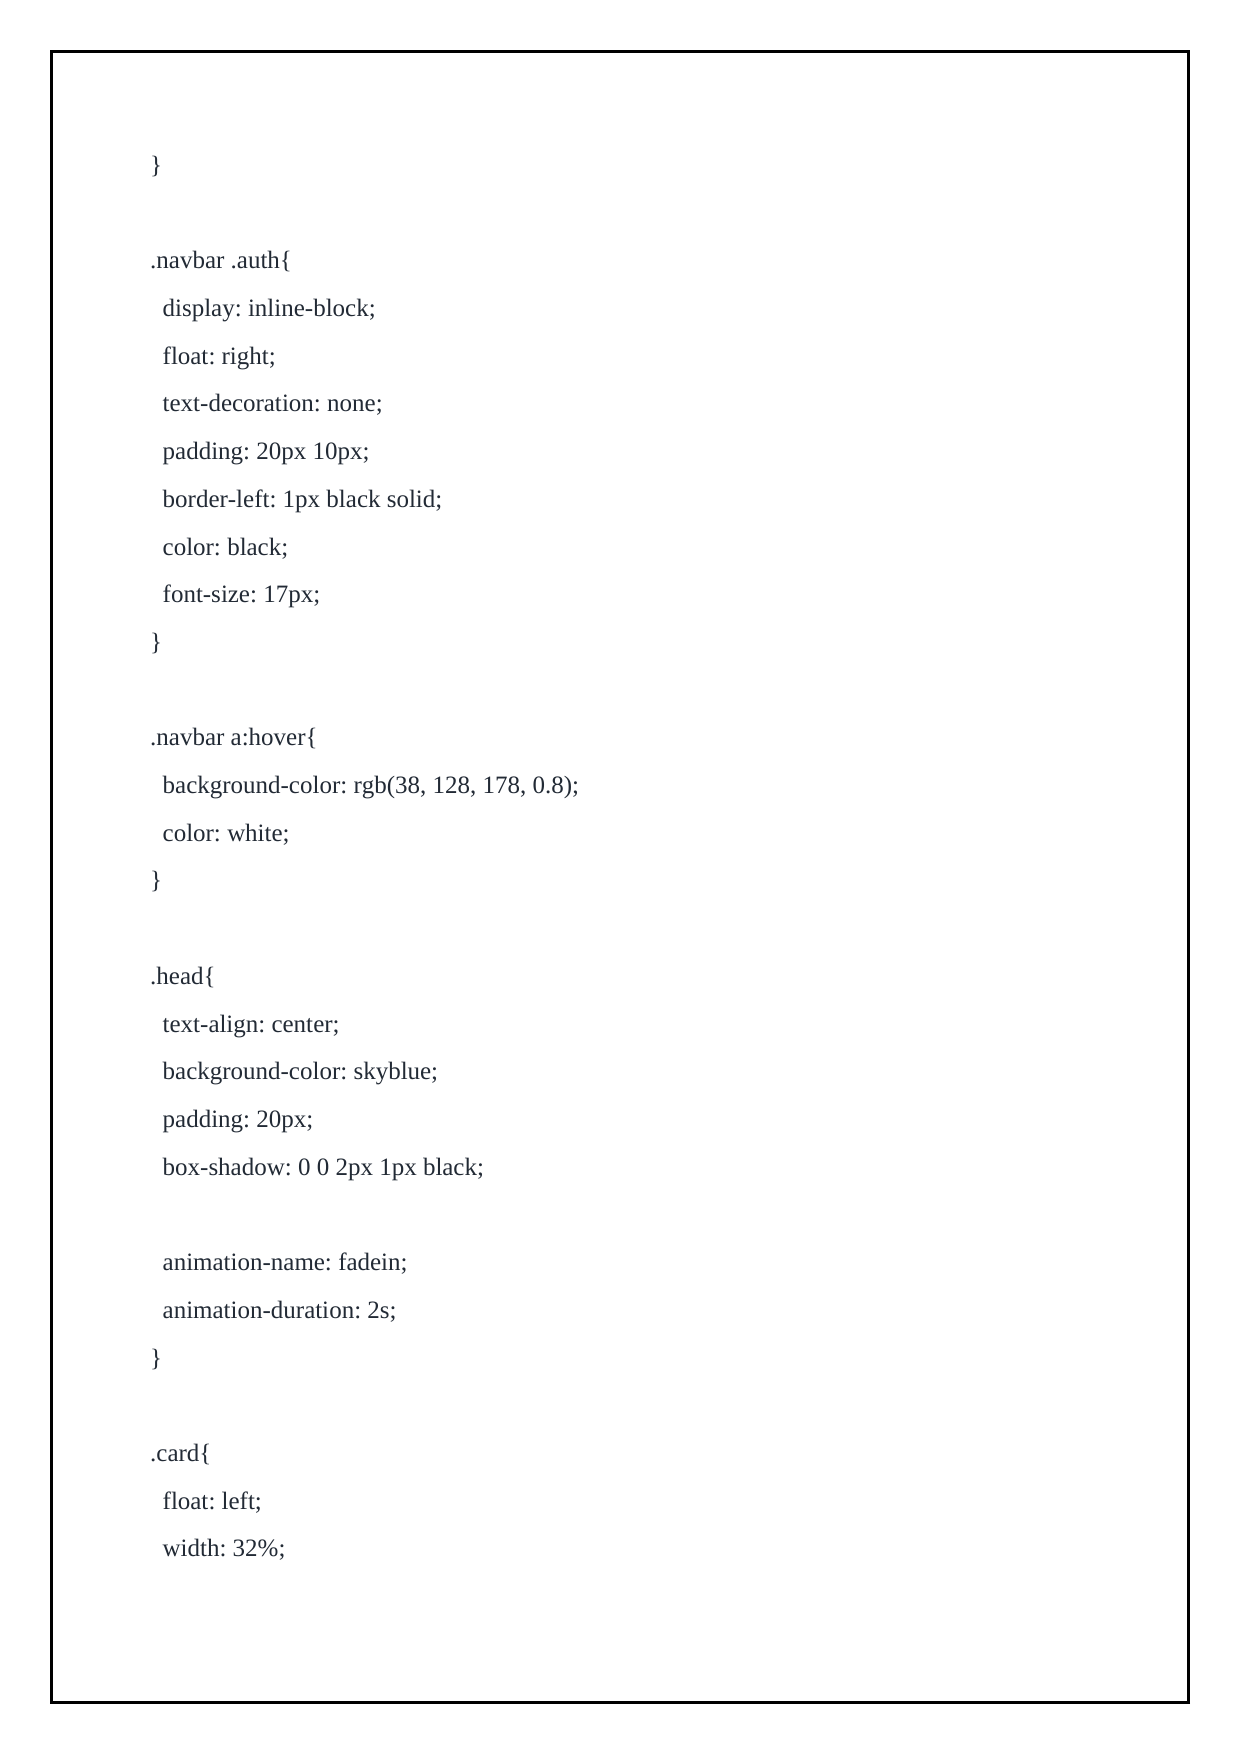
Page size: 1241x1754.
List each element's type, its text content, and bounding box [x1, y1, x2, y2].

text color: white; [150, 818, 1090, 847]
text background-color: rgb(38, 128, 178, 0.8); [150, 770, 1090, 799]
text padding: 20px 10px; [150, 436, 1090, 465]
text .head{ [150, 961, 1090, 990]
text border-left: 1px black solid; [150, 484, 1090, 513]
text animation-name: fadein; [150, 1247, 1090, 1276]
text box-shadow: 0 0 2px 1px black; [150, 1152, 1090, 1181]
text } [150, 1343, 1090, 1371]
text background-color: skyblue; [150, 1056, 1090, 1085]
text font-size: 17px; [150, 579, 1090, 608]
text } [150, 150, 1090, 179]
text } [150, 627, 1090, 656]
text color: black; [150, 532, 1090, 560]
text .navbar a:hover{ [150, 722, 1090, 751]
text text-decoration: none; [150, 388, 1090, 417]
text float: right; [150, 341, 1090, 369]
text width: 32%; [150, 1533, 1090, 1562]
text animation-duration: 2s; [150, 1295, 1090, 1324]
text } [150, 866, 1090, 894]
text .navbar .auth{ [150, 245, 1090, 274]
text float: left; [150, 1486, 1090, 1514]
text text-align: center; [150, 1009, 1090, 1037]
text display: inline-block; [150, 293, 1090, 322]
text padding: 20px; [150, 1104, 1090, 1133]
text .card{ [150, 1438, 1090, 1467]
